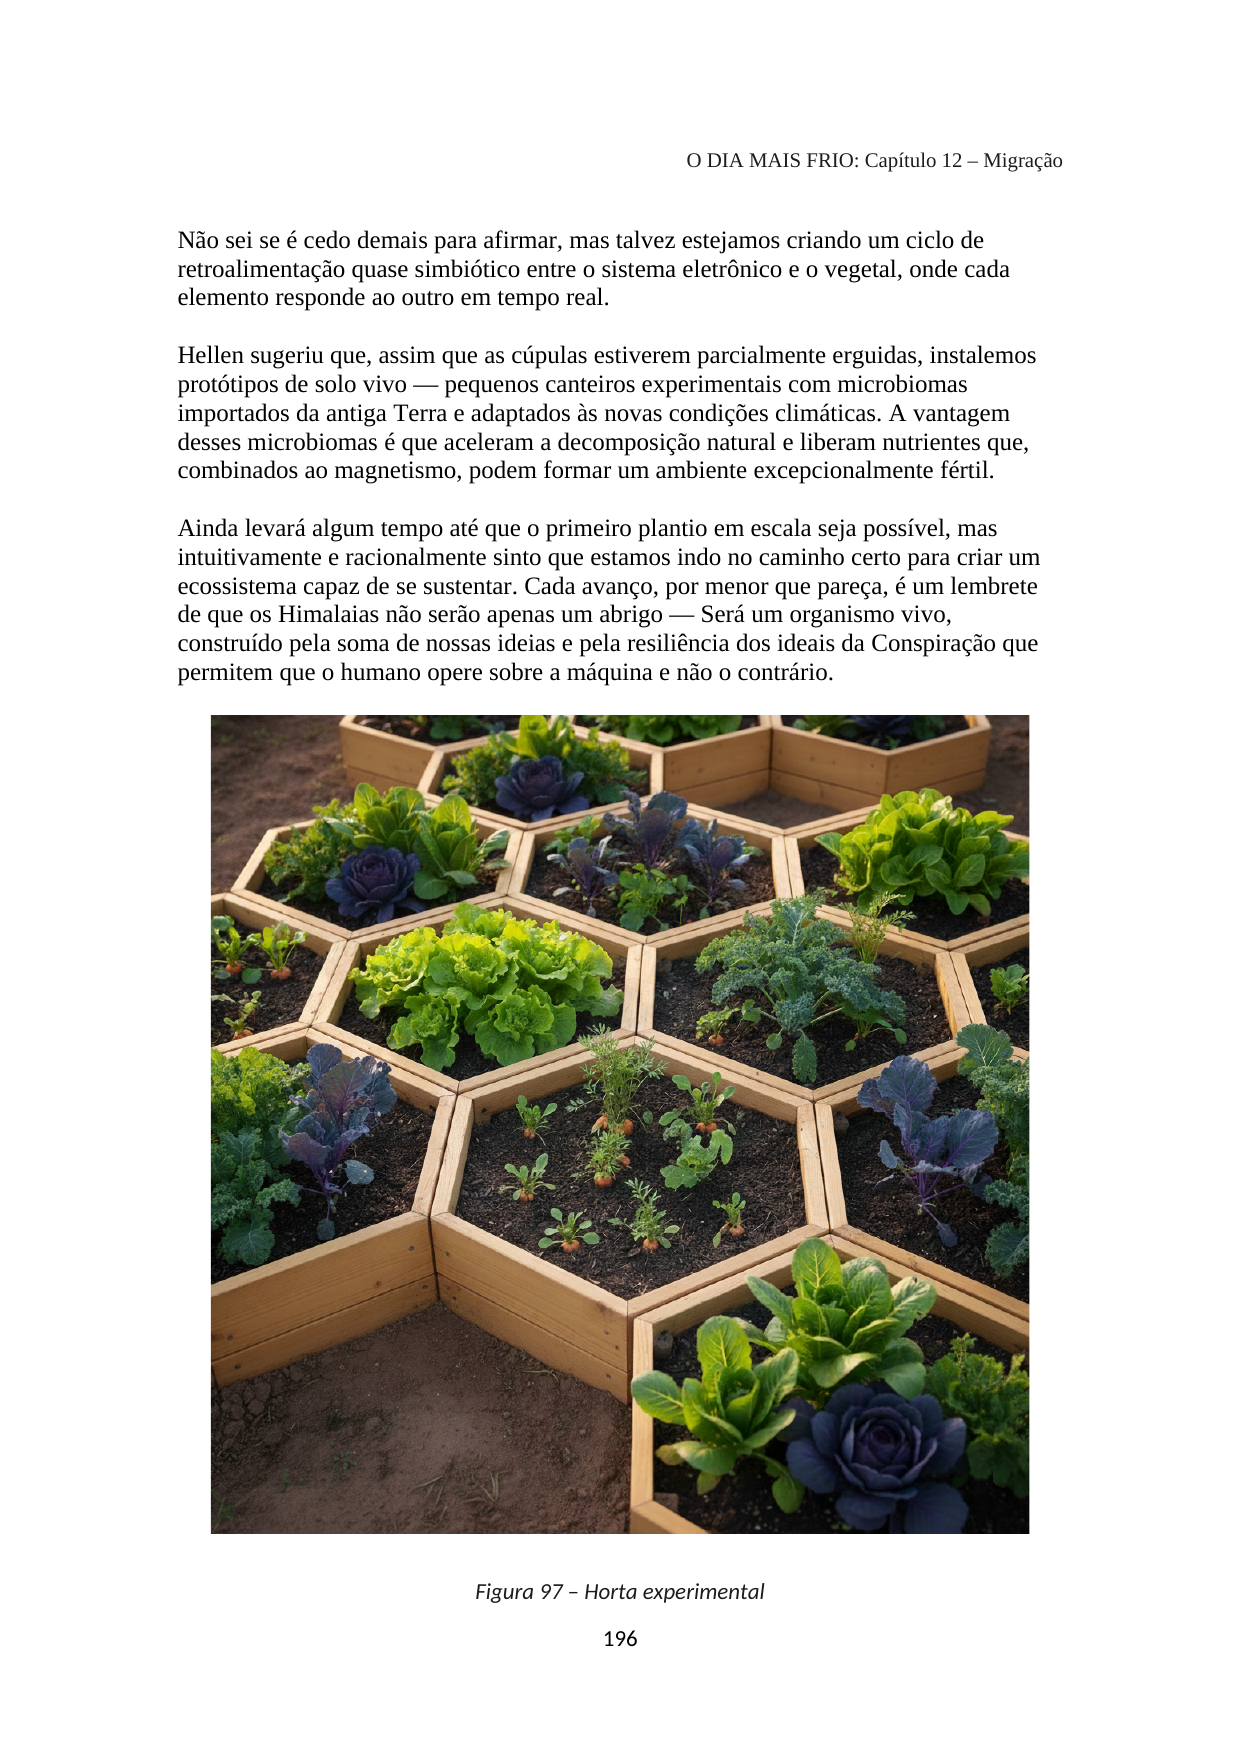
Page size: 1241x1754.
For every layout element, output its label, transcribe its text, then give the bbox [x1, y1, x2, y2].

text Ainda levará algum tempo até que o primeiro plantio em escala seja possível, mas intuitivamente e racionalmente sinto que estamos indo no caminho certo para criar um ecossistema capaz de se sustentar. Cada avanço, por menor que pareça, é um lembrete de que os Himalaias não serão apenas um abrigo — Será um organismo vivo, construído pela soma de nossas ideias e pela resiliência dos ideais da Conspiração que permitem que o humano opere sobre a máquina e não o contrário. [177, 513, 1063, 686]
text Figura 97 – Horta experimental [177, 1577, 1063, 1605]
text Não sei se é cedo demais para afirmar, mas talvez estejamos criando um ciclo de retroalimentação quase simbiótico entre o sistema eletrônico e o vegetal, onde cada elemento responde ao outro em tempo real. [177, 225, 1063, 311]
picture [210, 715, 1030, 1534]
text Hellen sugeriu que, assim que as cúpulas estiverem parcialmente erguidas, instalemos protótipos de solo vivo — pequenos canteiros experimentais com microbiomas importados da antiga Terra e adaptados às novas condições climáticas. A vantagem desses microbiomas é que aceleram a decomposição natural e liberam nutrientes que, combinados ao magnetismo, podem formar um ambiente excepcionalmente fértil. [177, 340, 1063, 484]
text O DIA MAIS FRIO: Capítulo 12 – Migração [177, 148, 1063, 172]
